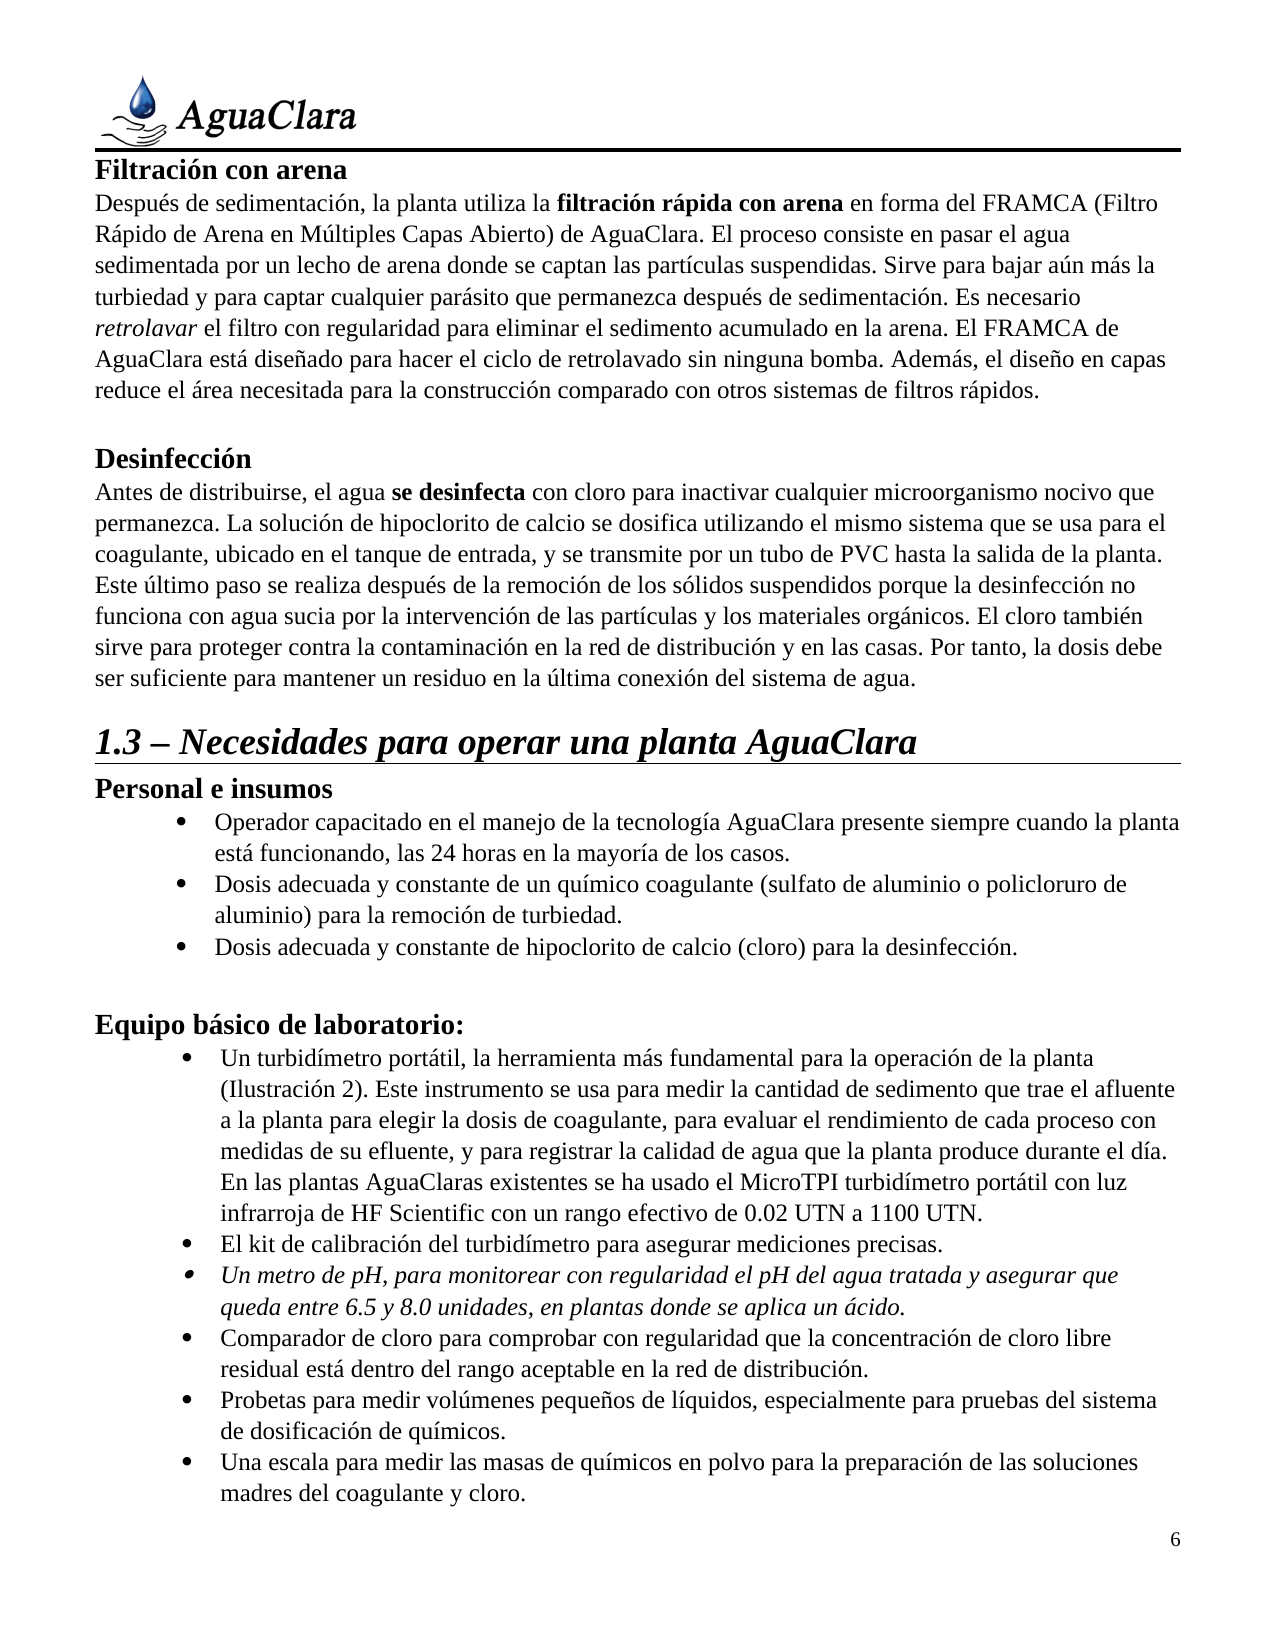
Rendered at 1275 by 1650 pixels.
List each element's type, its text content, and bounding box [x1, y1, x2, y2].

list Probetas para medir volúmenes pequeños de líquidos, especialmente para pruebas del sistema de dosificación de químicos. [183, 1385, 1181, 1444]
list Una escala para medir las masas de químicos en polvo para la preparación de las soluciones madres del coagulante y cloro. [183, 1447, 1181, 1507]
subtitle Personal e insumos [94, 771, 1181, 805]
list Dosis adecuada y constante de un químico coagulante (sulfato de aluminio o policloruro de aluminio) para la remoción de turbiedad. [177, 869, 1181, 929]
subtitle Filtración con arena [94, 152, 1181, 186]
list Dosis adecuada y constante de hipoclorito de calcio (cloro) para la desinfección. [177, 932, 1181, 960]
list Comparador de cloro para comprobar con regularidad que la concentración de cloro libre residual está dentro del rango aceptable en la red de distribución. [183, 1323, 1181, 1382]
subtitle – Necesidades para operar una planta AguaClara [94, 719, 1181, 764]
list Un turbidímetro portátil, la herramienta más fundamental para la operación de la planta (Ilustración 2). Este instrumento se usa para medir la cantidad de sedimento que trae el afluente a la planta para elegir la dosis de coagulante, para evaluar el rendimiento de cada proceso con medidas de su efluente, y para registrar la calidad de agua que la planta produce durante el día. En las plantas AguaClaras existentes se ha usado el MicroTPI turbidímetro portátil con luz infrarroja de HF Scientific con un rango efectivo de 0.02 UTN a 1100 UTN. [183, 1043, 1181, 1227]
text Antes de distribuirse, el agua se desinfecta con cloro para inactivar cualquier microorganismo nocivo que permanezca. La solución de hipoclorito de calcio se dosifica utilizando el mismo sistema que se usa para el coagulante, ubicado en el tanque de entrada, y se transmite por un tubo de PVC hasta la salida de la planta. Este último paso se realiza después de la remoción de los sólidos suspendidos porque la desinfección no funciona con agua sucia por la intervención de las partículas y los materiales orgánicos. El cloro también sirve para proteger contra la contaminación en la red de distribución y en las casas. Por tanto, la dosis debe ser suficiente para mantener un residuo en la última conexión del sistema de agua. [94, 477, 1181, 692]
subtitle Equipo básico de laboratorio: [94, 1007, 1181, 1041]
subtitle Desinfección [94, 441, 1181, 474]
list Un metro de pH, para monitorear con regularidad el pH del agua tratada y asegurar que queda entre 6.5 y 8.0 unidades, en plantas donde se aplica un ácido. [183, 1261, 1181, 1320]
picture [94, 75, 373, 148]
list Operador capacitado en el manejo de la tecnología AguaClara presente siempre cuando la planta está funcionando, las 24 horas en la mayoría de los casos. [177, 807, 1181, 867]
list El kit de calibración del turbidímetro para asegurar mediciones precisas. [183, 1229, 1181, 1258]
text Después de sedimentación, la planta utiliza la filtración rápida con arena en forma del FRAMCA (Filtro Rápido de Arena en Múltiples Capas Abierto) de AguaClara. El proceso consiste en pasar el agua sedimentada por un lecho de arena donde se captan las partículas suspendidas. Sirve para bajar aún más la turbiedad y para captar cualquier parásito que permanezca después de sedimentación. Es necesario retrolavar el filtro con regularidad para eliminar el sedimento acumulado en la arena. El FRAMCA de AguaClara está diseñado para hacer el ciclo de retrolavado sin ninguna bomba. Además, el diseño en capas reduce el área necesitada para la construcción comparado con otros sistemas de filtros rápidos. [94, 188, 1181, 403]
